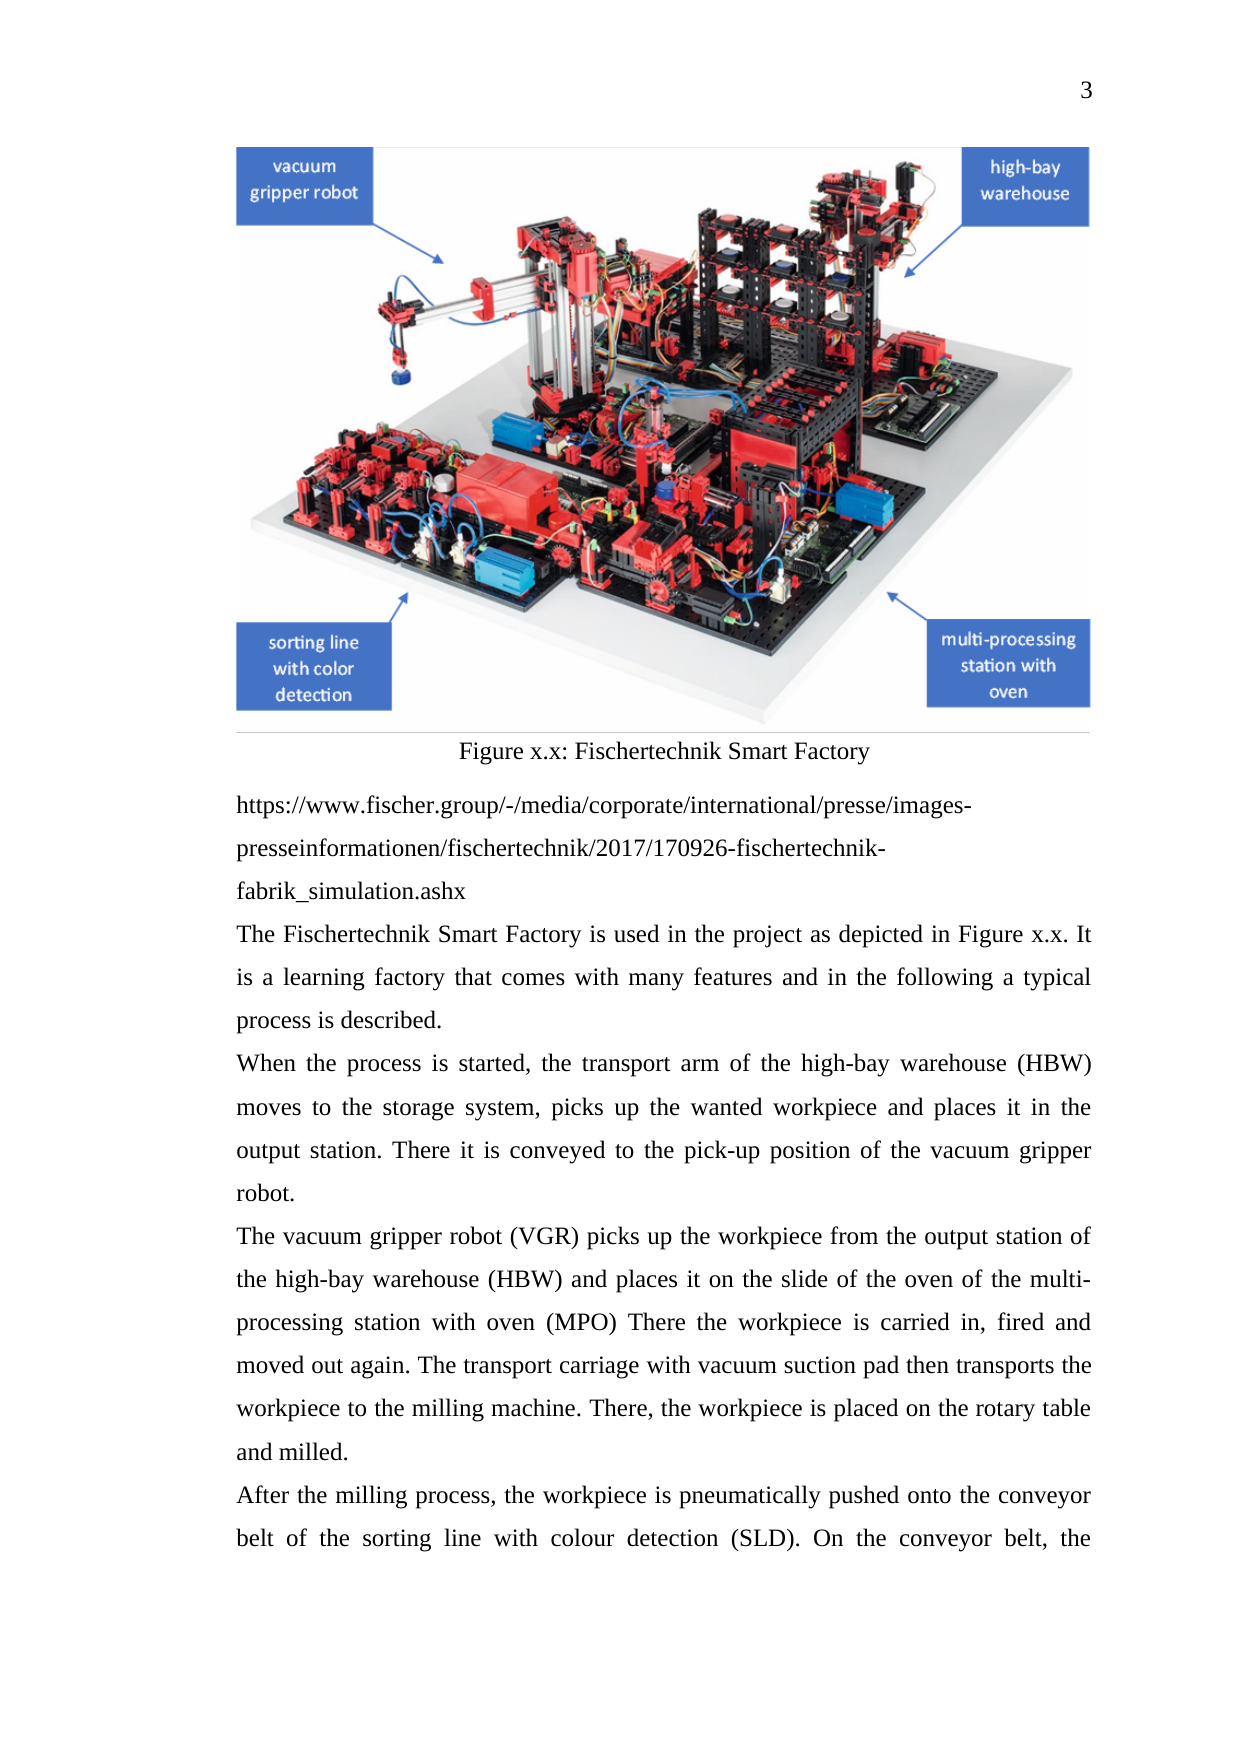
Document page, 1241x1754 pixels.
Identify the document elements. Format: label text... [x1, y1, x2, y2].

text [236, 1480, 1092, 1552]
text https://www.fischer.group/-/media/corporate/international/presse/images-presseinformationen/fischertechnik/2017/170926-fischertechnik-fabrik_simulation.ashx [236, 790, 1092, 905]
text The vacuum gripper robot (VGR) picks up the workpiece from the output station of the high-bay warehouse (HBW) and places it on the slide of the oven of the multi-processing station with oven (MPO) There the workpiece is carried in, fired and moved out again. The transport carriage with vacuum suction pad then transports the workpiece to the milling machine. There, the workpiece is placed on the rotary table and milled. [236, 1221, 1092, 1465]
text When the process is started, the transport arm of the high-bay warehouse (HBW) moves to the storage system, picks up the wanted workpiece and places it in the output station. There it is conveyed to the pick-up position of the vacuum gripper robot. [236, 1048, 1092, 1207]
picture [236, 147, 1093, 736]
text The Fischertechnik Smart Factory is used in the project as depicted in Figure x.x. It is a learning factory that comes with many features and in the following a typical process is described. [236, 919, 1092, 1034]
text Figure x.x: Fischertechnik Smart Factory [236, 736, 1092, 765]
